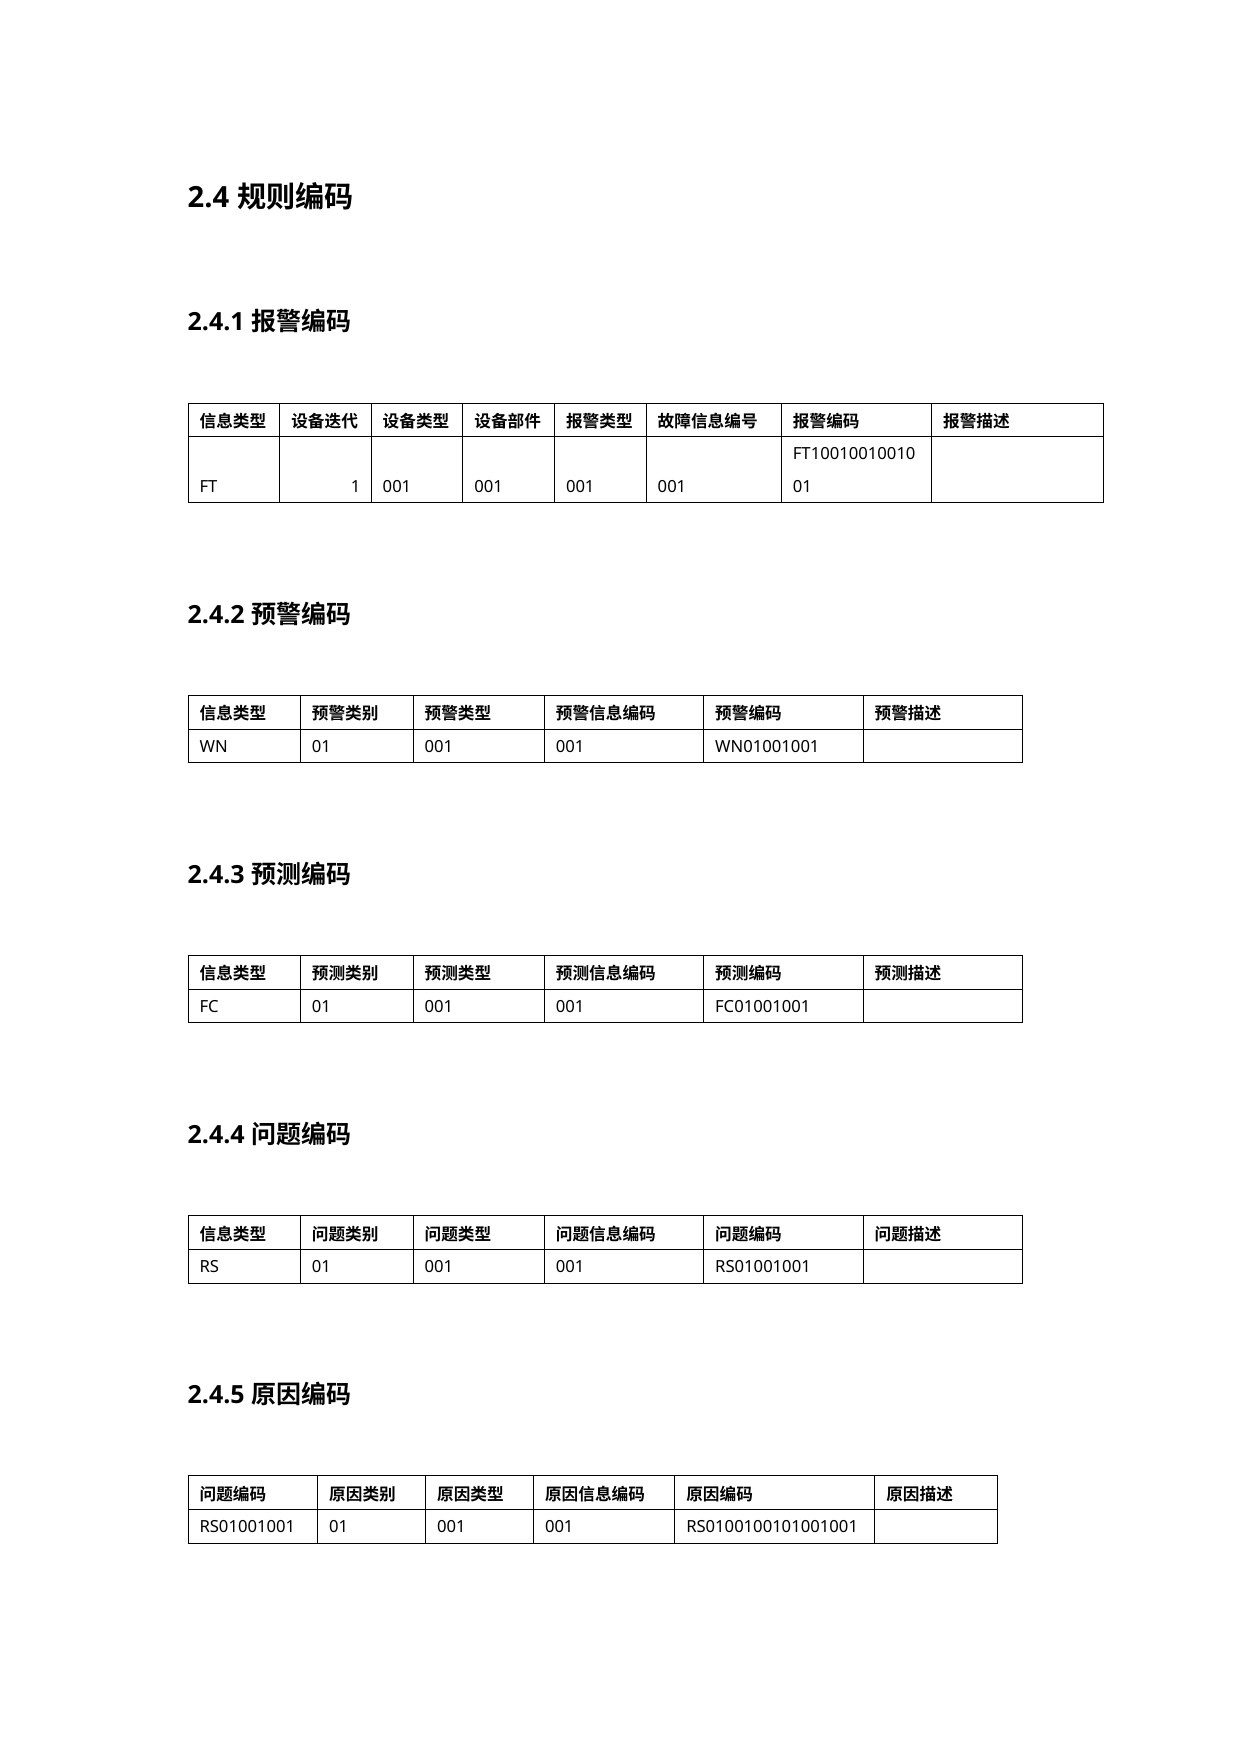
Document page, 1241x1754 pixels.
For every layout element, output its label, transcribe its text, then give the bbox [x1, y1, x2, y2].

table_cell FC [189, 990, 300, 1022]
table_cell FT [189, 437, 279, 502]
table_header 原因类型 [426, 1476, 533, 1509]
table_cell 001 [463, 437, 554, 502]
table_header 报警编码 [782, 404, 931, 436]
table_cell 001 [555, 437, 646, 502]
table_header 预警信息编码 [545, 696, 703, 729]
table_header 信息类型 [189, 404, 279, 436]
table_header 信息类型 [189, 956, 300, 989]
table_header 预警类型 [414, 696, 544, 729]
table_cell 001 [414, 730, 544, 762]
table_header 信息类型 [189, 696, 300, 729]
table_cell 01 [301, 990, 413, 1022]
table_cell 1 [280, 437, 371, 502]
table_cell [864, 990, 1022, 1022]
table_cell RS [189, 1250, 300, 1282]
table_header 报警类型 [555, 404, 646, 436]
table_cell RS01001001 [189, 1510, 317, 1542]
table_header 原因编码 [675, 1476, 874, 1509]
table_header 问题编码 [189, 1476, 317, 1509]
table_cell FC01001001 [704, 990, 863, 1022]
table_cell 001 [414, 1250, 544, 1282]
table_header 预测描述 [864, 956, 1022, 989]
table_header 问题编码 [704, 1216, 863, 1249]
subtitle 2.4.5 原因编码 [187, 1360, 1053, 1425]
table_cell 01 [301, 730, 413, 762]
table_header 问题类型 [414, 1216, 544, 1249]
table_header 信息类型 [189, 1216, 300, 1249]
table_header 问题描述 [864, 1216, 1022, 1249]
table_header 原因描述 [875, 1476, 997, 1509]
table_cell RS01001001 [704, 1250, 863, 1282]
table_cell 001 [647, 437, 781, 502]
table_cell WN [189, 730, 300, 762]
subtitle 2.4 规则编码 [187, 162, 1053, 227]
table_header 报警描述 [932, 404, 1103, 436]
table_header 问题类别 [301, 1216, 413, 1249]
table_header 预警类别 [301, 696, 413, 729]
table_header 预警描述 [864, 696, 1022, 729]
table_header 设备部件 [463, 404, 554, 436]
table_cell WN01001001 [704, 730, 863, 762]
table_header 原因信息编码 [534, 1476, 674, 1509]
table_cell 001 [534, 1510, 674, 1542]
table_cell [864, 1250, 1022, 1282]
table_header 问题信息编码 [545, 1216, 703, 1249]
table_cell RS0100100101001001 [675, 1510, 874, 1542]
subtitle 2.4.2 预警编码 [187, 580, 1053, 645]
table_header 预测信息编码 [545, 956, 703, 989]
table_header 预测类型 [414, 956, 544, 989]
table_header 预测类别 [301, 956, 413, 989]
table_cell 01 [301, 1250, 413, 1282]
table_cell 001 [545, 1250, 703, 1282]
table_cell [864, 730, 1022, 762]
table_cell FT1001001001001 [782, 437, 931, 502]
table_cell 001 [545, 990, 703, 1022]
subtitle 2.4.4 问题编码 [187, 1100, 1053, 1165]
table_cell 01 [318, 1510, 425, 1542]
table_header 原因类别 [318, 1476, 425, 1509]
table_cell 001 [426, 1510, 533, 1542]
table_cell [932, 437, 1103, 502]
table_cell 001 [414, 990, 544, 1022]
table_header 设备类型 [372, 404, 462, 436]
table_header 预警编码 [704, 696, 863, 729]
subtitle 2.4.3 预测编码 [187, 840, 1053, 905]
table_header 故障信息编号 [647, 404, 781, 436]
table_cell [875, 1510, 997, 1542]
table_cell 001 [372, 437, 462, 502]
table_header 预测编码 [704, 956, 863, 989]
table_header 设备迭代 [280, 404, 371, 436]
table_cell 001 [545, 730, 703, 762]
subtitle 2.4.1 报警编码 [187, 287, 1053, 352]
